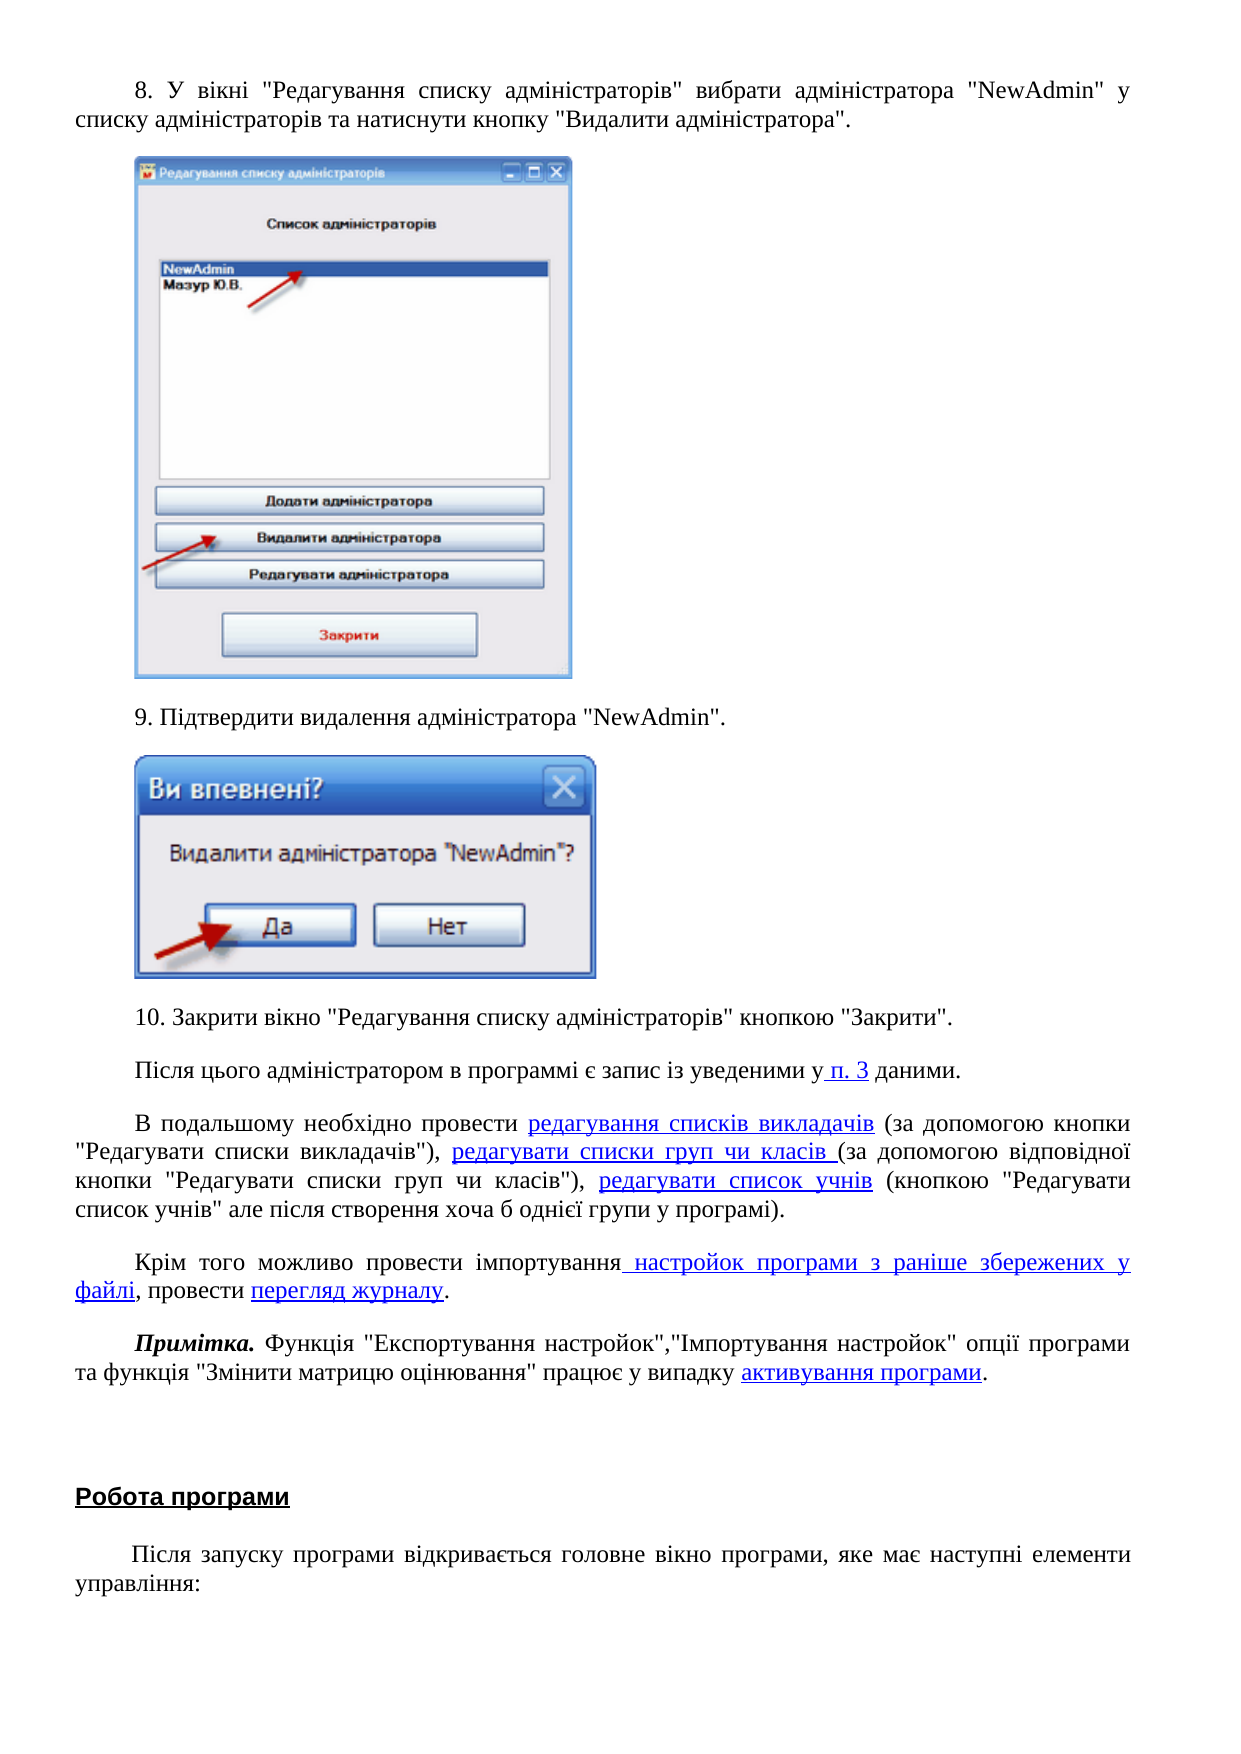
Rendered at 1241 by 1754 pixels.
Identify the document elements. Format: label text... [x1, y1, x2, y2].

text Після цього адміністратором в программі є запис із уведеними у п. 3 даними. [75, 1055, 1131, 1084]
text Примітка. Функція "Експортування настройок","Імпортування настройок" опції програми та функція "Змінити матрицю оцінювання" працює у випадку активування програми. [75, 1328, 1131, 1386]
text Після запуску програми відкривається головне вікно програми, яке має наступні елементи управління: [75, 1539, 1132, 1596]
text 9. Підтвердити видалення адміністратора "NewAdmin". [75, 702, 1131, 731]
picture [134, 755, 597, 979]
text 8. У вікні "Редагування списку адміністраторів" вибрати адміністратора "NewAdmin" у списку адміністраторів та натиснути кнопку "Видалити адміністратора". [75, 75, 1131, 132]
subtitle Робота програми [75, 1481, 1165, 1510]
picture [134, 156, 573, 679]
text Крім того можливо провести імпортування настройок програми з раніше збережених у файлі, провести перегляд журналу. [75, 1247, 1131, 1304]
text 10. Закрити вікно "Редагування списку адміністраторів" кнопкою "Закрити". [75, 1002, 1131, 1031]
text В подальшому необхідно провести редагування списків викладачів (за допомогою кнопки "Редагувати списки викладачів"), редагувати списки груп чи класів (за допомогою відповідної кнопки "Редагувати списки груп чи класів"), редагувати список учнів (кнопкою "Редагувати список учнів" але після створення хоча б однієї групи у програмі). [75, 1108, 1131, 1223]
